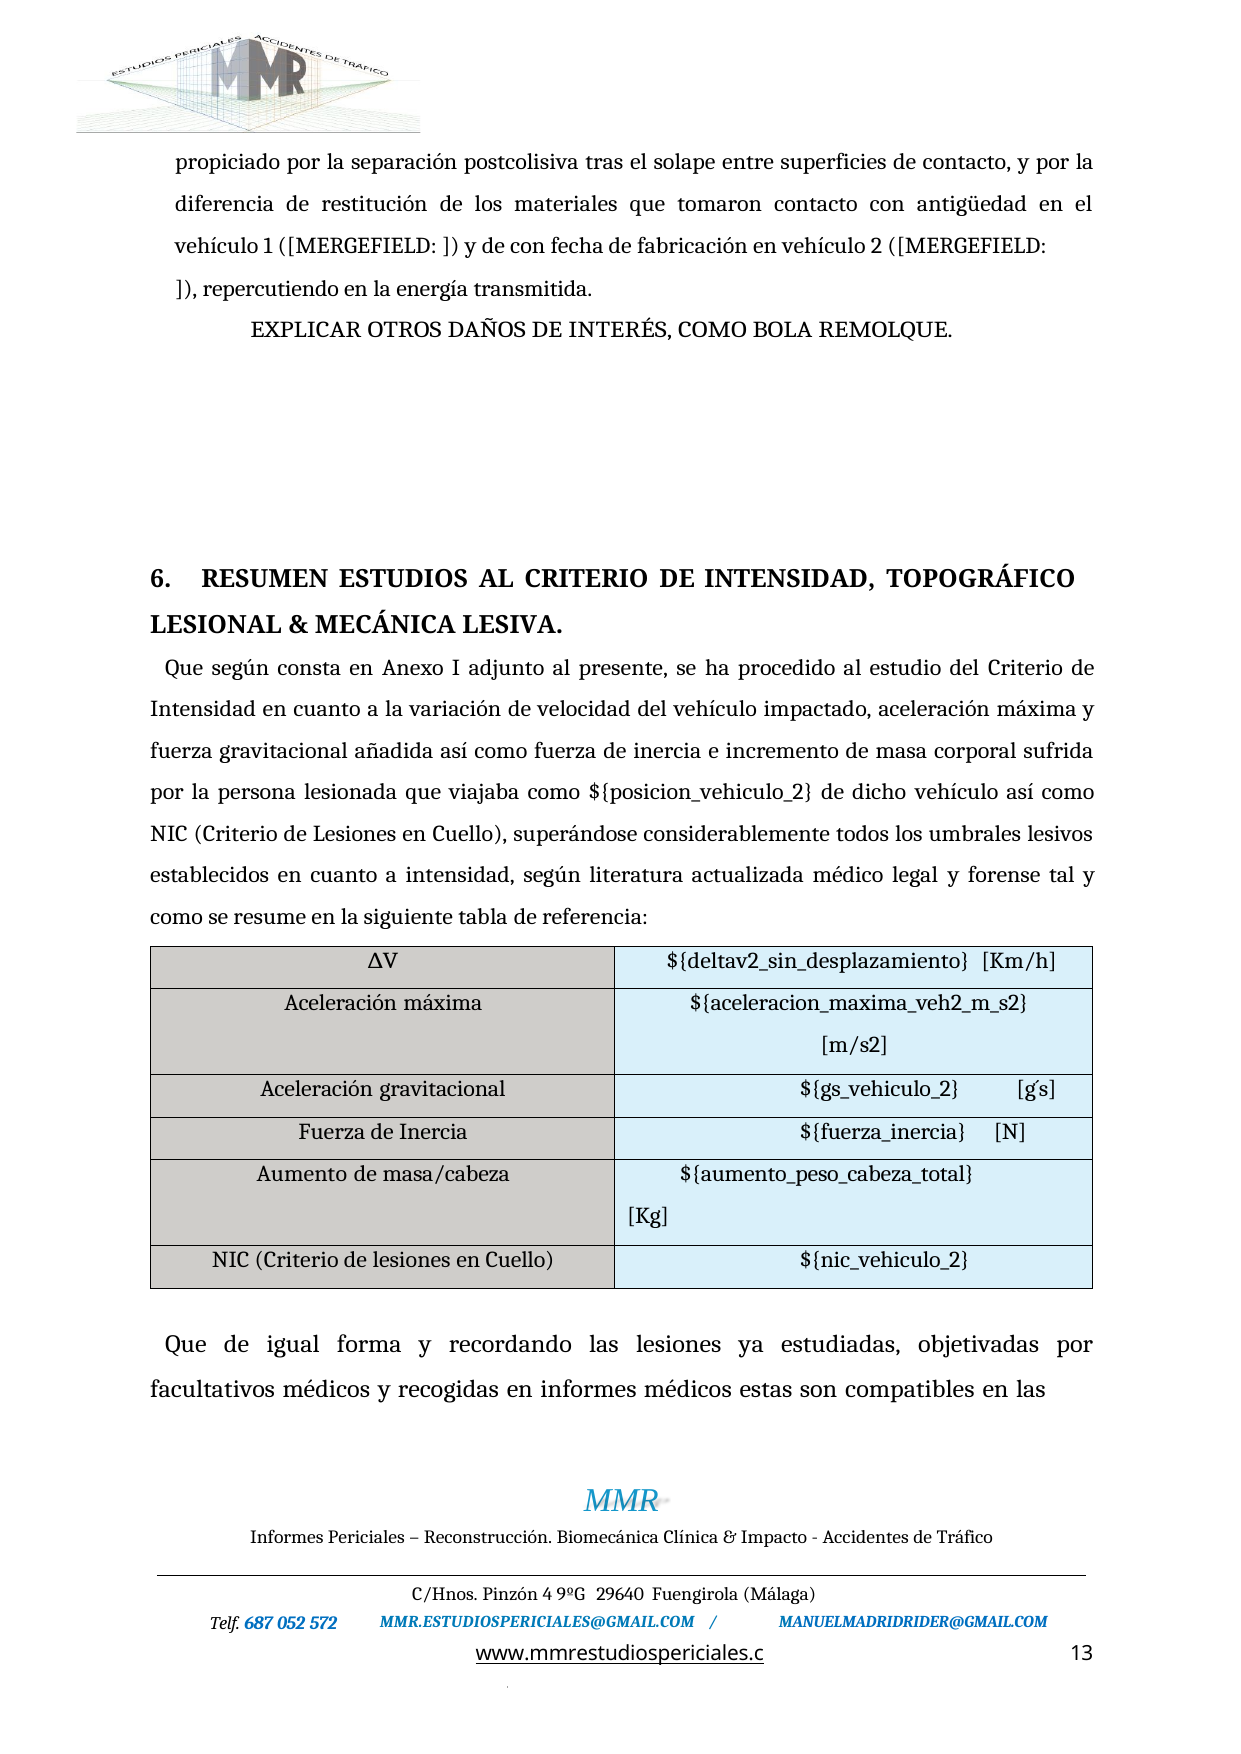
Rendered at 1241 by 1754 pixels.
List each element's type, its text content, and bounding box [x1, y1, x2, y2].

text EXPLICAR OTROS DAÑOS DE INTERÉS, COMO BOLA REMOLQUE. [250, 317, 1152, 343]
table_cell Aceleración máxima [151, 989, 614, 1074]
table_cell Aumento de masa/cabeza [151, 1160, 614, 1245]
picture [76, 32, 421, 133]
table_cell Aceleración gravitacional [151, 1075, 614, 1117]
subtitle RESUMEN ESTUDIOS AL CRITERIO DE INTENSIDAD, TOPOGRÁFICO LESIONAL & MECÁNICA LESIVA. [150, 561, 1094, 641]
text Que de igual forma y recordando las lesiones ya estudiadas, objetivadas por facultativos médicos y recogidas en informes médicos estas son compatibles en las [150, 1330, 1094, 1404]
picture [581, 1496, 672, 1509]
text propiciado por la separación postcolisiva tras el solape entre superficies de contacto, y por la diferencia de restitución de los materiales que tomaron contacto con antigüedad en el vehículo 1 ([MERGEFIELD: ]) y de con fecha de fabricación en vehículo 2 ([MERGEFIELD: [175, 149, 1094, 259]
table_header ${deltav2_sin_desplazamiento} [Km/h] [615, 947, 1092, 988]
table_cell NIC (Criterio de lesiones en Cuello) [151, 1246, 614, 1288]
table_cell Fuerza de Inercia [151, 1118, 614, 1159]
table_cell ${nic_vehiculo_2} [615, 1246, 1092, 1288]
table_cell ${aumento_peso_cabeza_total} [Kg] [615, 1160, 1092, 1245]
text Que según consta en Anexo I adjunto al presente, se ha procedido al estudio del Criterio de Intensidad en cuanto a la variación de velocidad del vehículo impactado, aceleración máxima y fuerza gravitacional añadida así como fuerza de inercia e incremento de masa corporal sufrida por la persona lesionada que viajaba como ${posicion_vehiculo_2} de dicho vehículo así como NIC (Criterio de Lesiones en Cuello), superándose considerablemente todos los umbrales lesivos establecidos en cuanto a intensidad, según literatura actualizada médico legal y forense tal y como se resume en la siguiente tabla de referencia: [150, 654, 1095, 930]
table_cell ${aceleracion_maxima_veh2_m_s2} [m/s2] [615, 989, 1092, 1074]
table_cell ${gs_vehiculo_2} [g´s] [615, 1075, 1092, 1117]
table_header ∆V [151, 947, 614, 988]
text ]), repercutiendo en la energía transmitida. [175, 275, 1152, 302]
table_cell ${fuerza_inercia} [N] [615, 1118, 1092, 1159]
